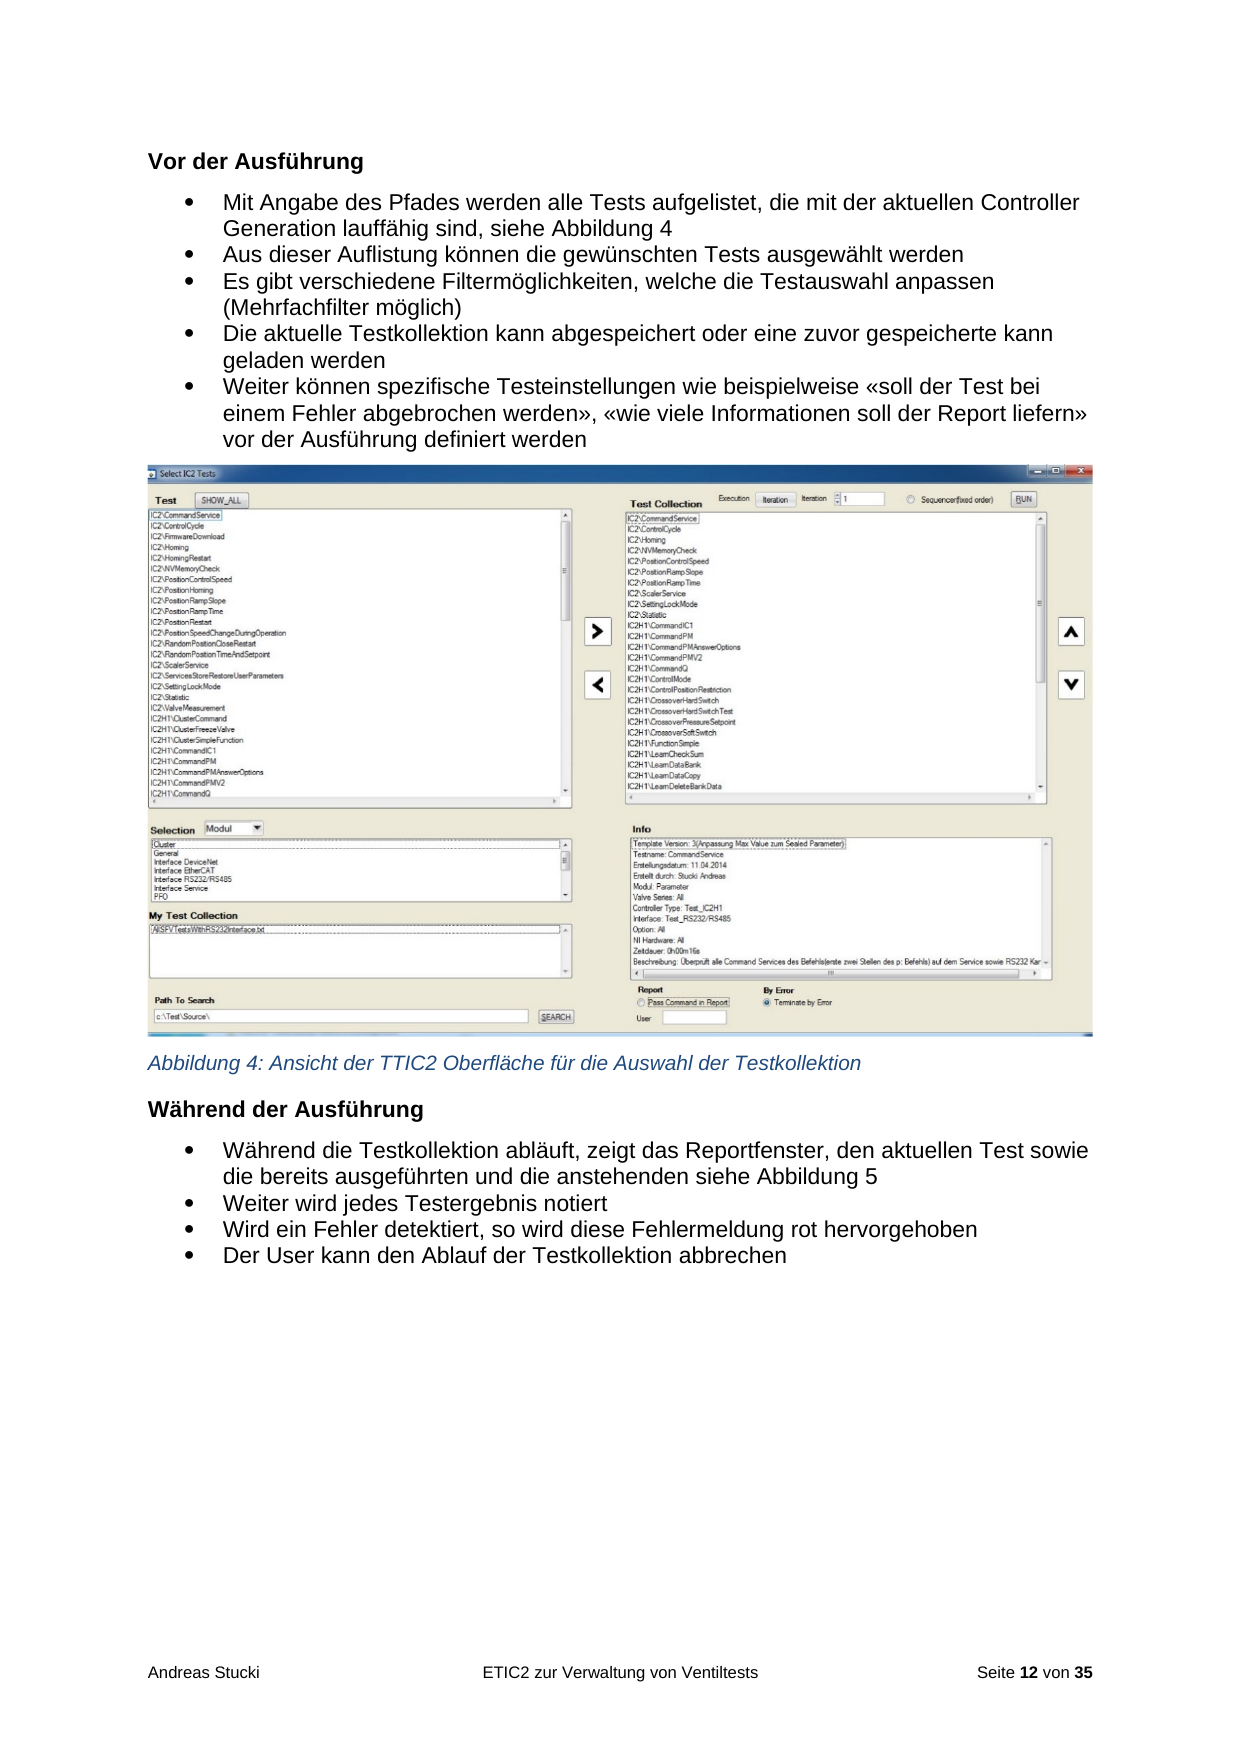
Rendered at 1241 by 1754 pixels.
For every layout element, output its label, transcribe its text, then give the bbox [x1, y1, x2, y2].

text Vor der Ausführung [148, 148, 1092, 174]
list Weiter wird jedes Testergebnis notiert [185, 1190, 1092, 1216]
list Während die Testkollektion abläuft, zeigt das Reportfenster, den aktuellen Test sowie die bereits ausgeführten und die anstehenden siehe Abbildung 4 [185, 1137, 1092, 1190]
list Aus dieser Auflistung können die gewünschten Tests ausgewählt werden [185, 241, 1092, 268]
list Mit Angabe des Pfades werden alle Tests aufgelistet, die mit der aktuellen Controller Generation lauffähig sind, siehe Abbildung 3 [185, 189, 1092, 241]
picture [147, 464, 1093, 1037]
list Weiter können spezifische Testeinstellungen wie beispielweise «soll der Test bei einem Fehler abgebrochen werden», «wie viele Informationen soll der Report liefern» vor der Ausführung definiert werden [185, 373, 1092, 452]
list Der User kann den Ablauf der Testkollektion abbrechen [185, 1242, 1092, 1269]
list Die aktuelle Testkollektion kann abgespeichert oder eine zuvor gespeicherte kann geladen werden [185, 320, 1092, 373]
list Wird ein Fehler detektiert, so wird diese Fehlermeldung rot hervorgehoben [185, 1216, 1092, 1242]
text Während der Ausführung [148, 1096, 1092, 1122]
list Es gibt verschiedene Filtermöglichkeiten, welche die Testauswahl anpassen (Mehrfachfilter möglich) [185, 268, 1092, 320]
